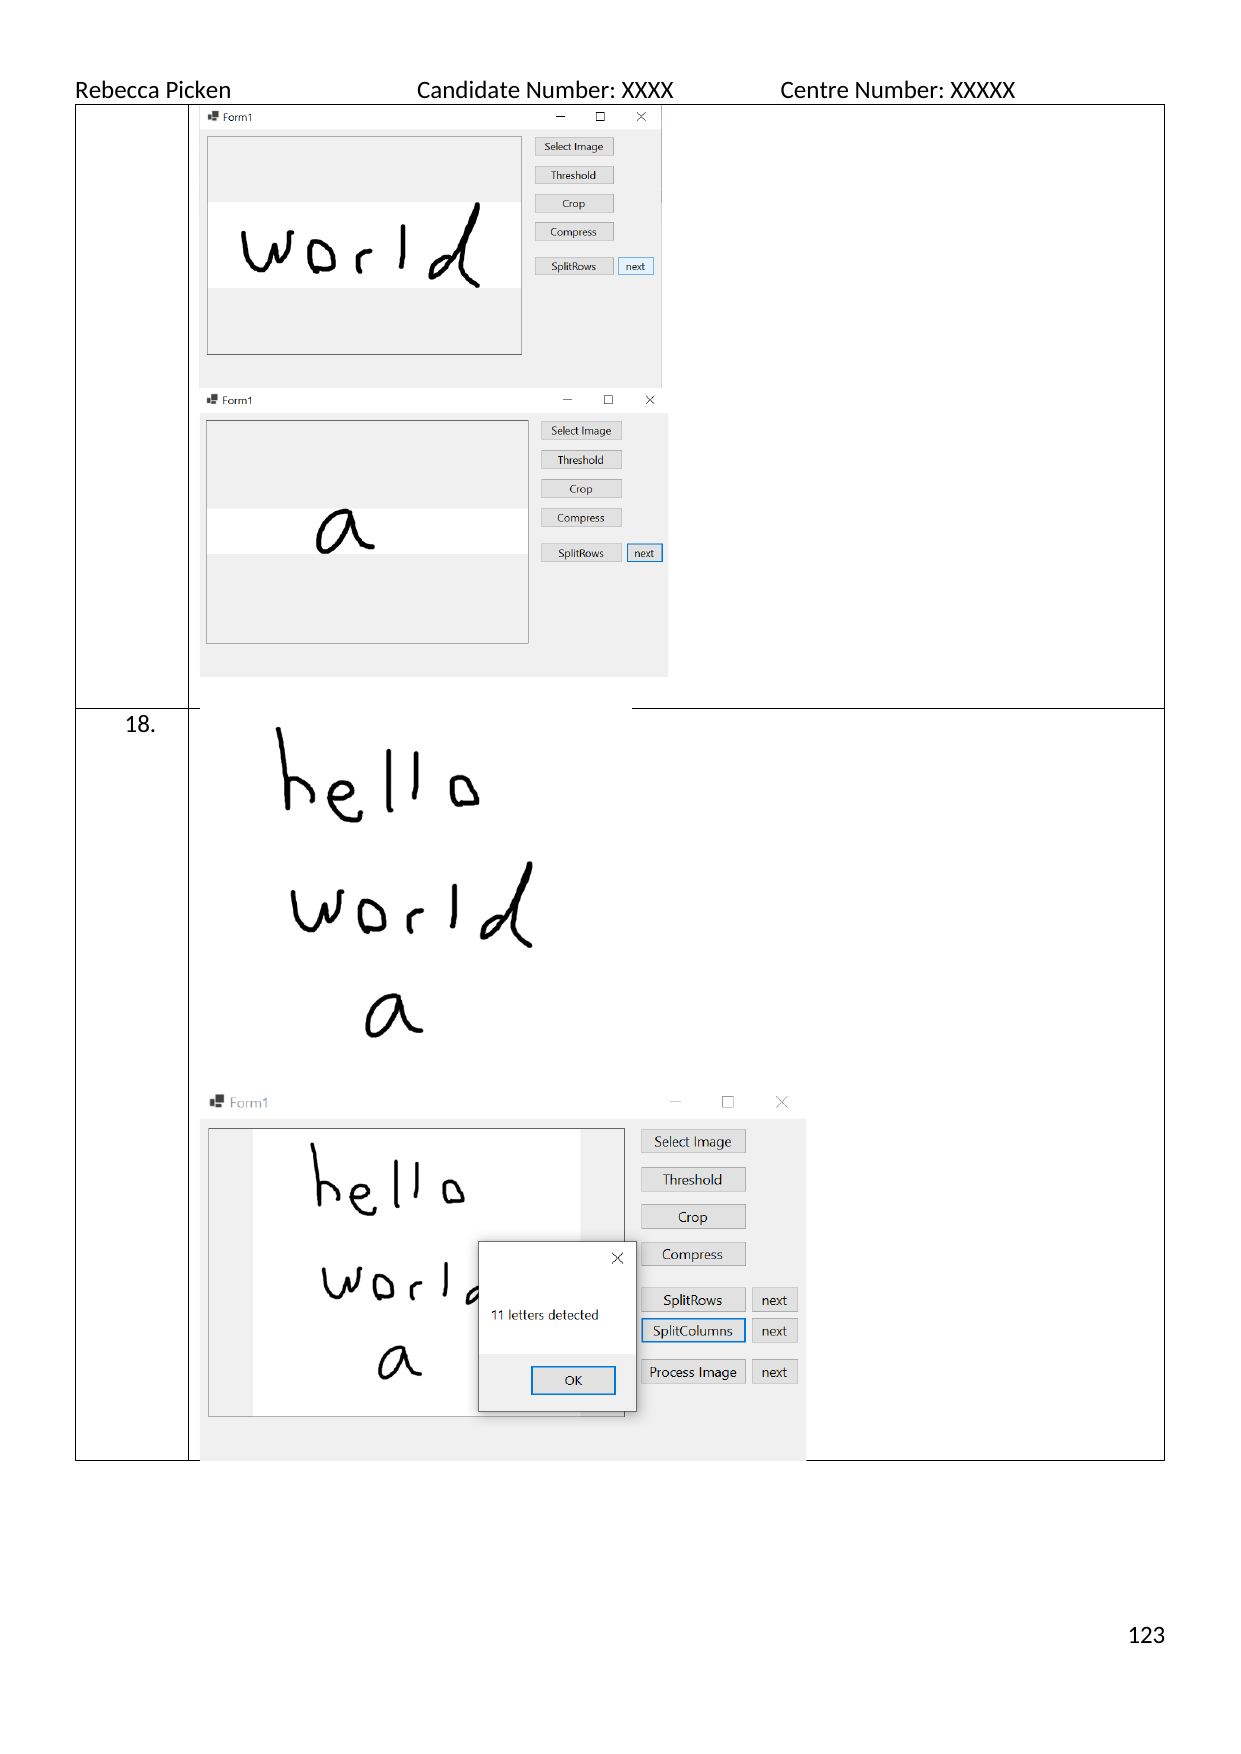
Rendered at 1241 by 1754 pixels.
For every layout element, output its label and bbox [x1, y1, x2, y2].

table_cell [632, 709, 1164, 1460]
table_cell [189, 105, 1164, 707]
picture [199, 105, 669, 677]
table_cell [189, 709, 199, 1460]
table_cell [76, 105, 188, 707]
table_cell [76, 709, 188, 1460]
picture [199, 708, 807, 1461]
